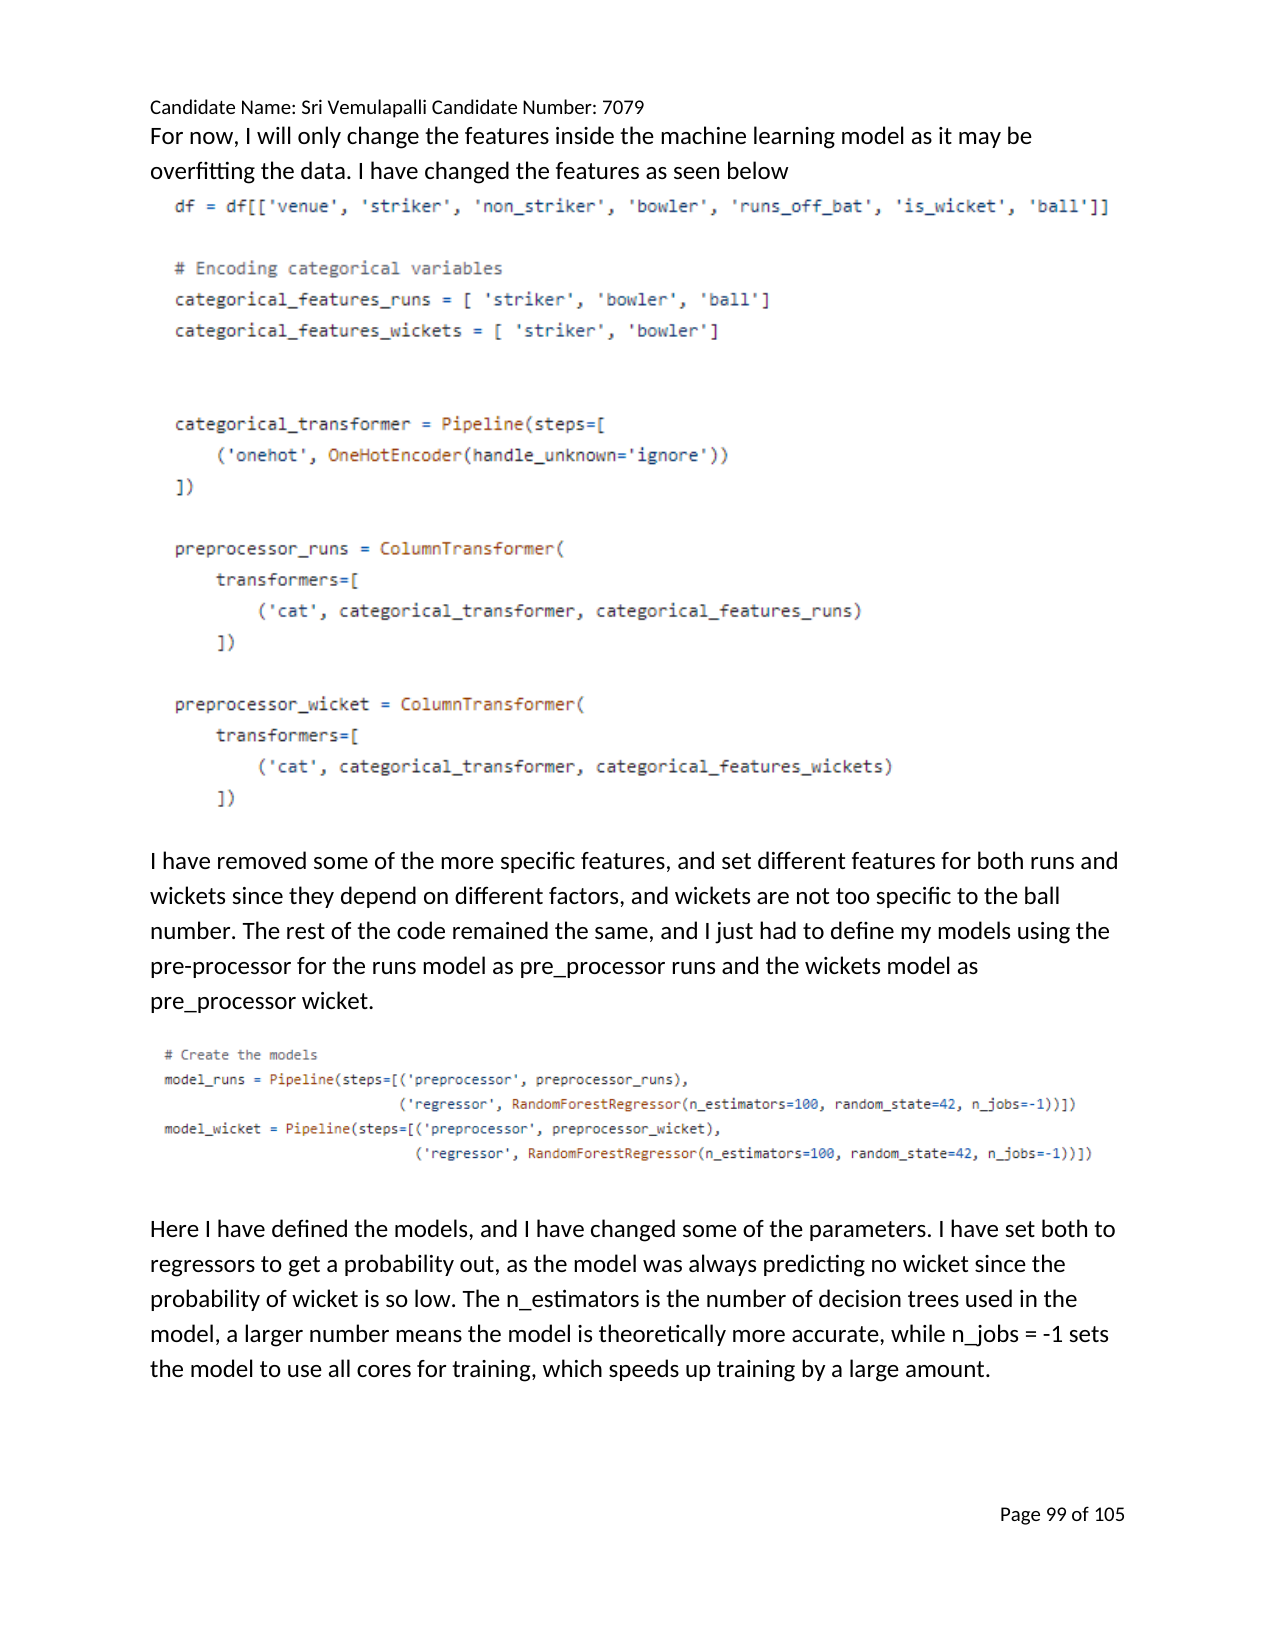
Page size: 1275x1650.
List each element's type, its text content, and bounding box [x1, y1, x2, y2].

text I have removed some of the more specific features, and set different features for both runs and wickets since they depend on different factors, and wickets are not too specific to the ball number. The rest of the code remained the same, and I just had to define my models using the pre-processor for the runs model as pre_processor runs and the wickets model as pre_processor wicket. [150, 845, 1125, 1016]
picture [150, 189, 1125, 821]
picture [150, 1041, 1125, 1189]
text For now, I will only change the features inside the machine learning model as it may be overfitting the data. I have changed the features as seen below [150, 120, 1125, 189]
text Here I have defined the models, and I have changed some of the parameters. I have set both to regressors to get a probability out, as the model was always predicting no wicket since the probability of wicket is so low. The n_estimators is the number of decision trees used in the model, a larger number means the model is theoretically more accurate, while n_jobs = -1 sets the model to use all cores for training, which speeds up training by a large amount. [150, 1213, 1125, 1384]
